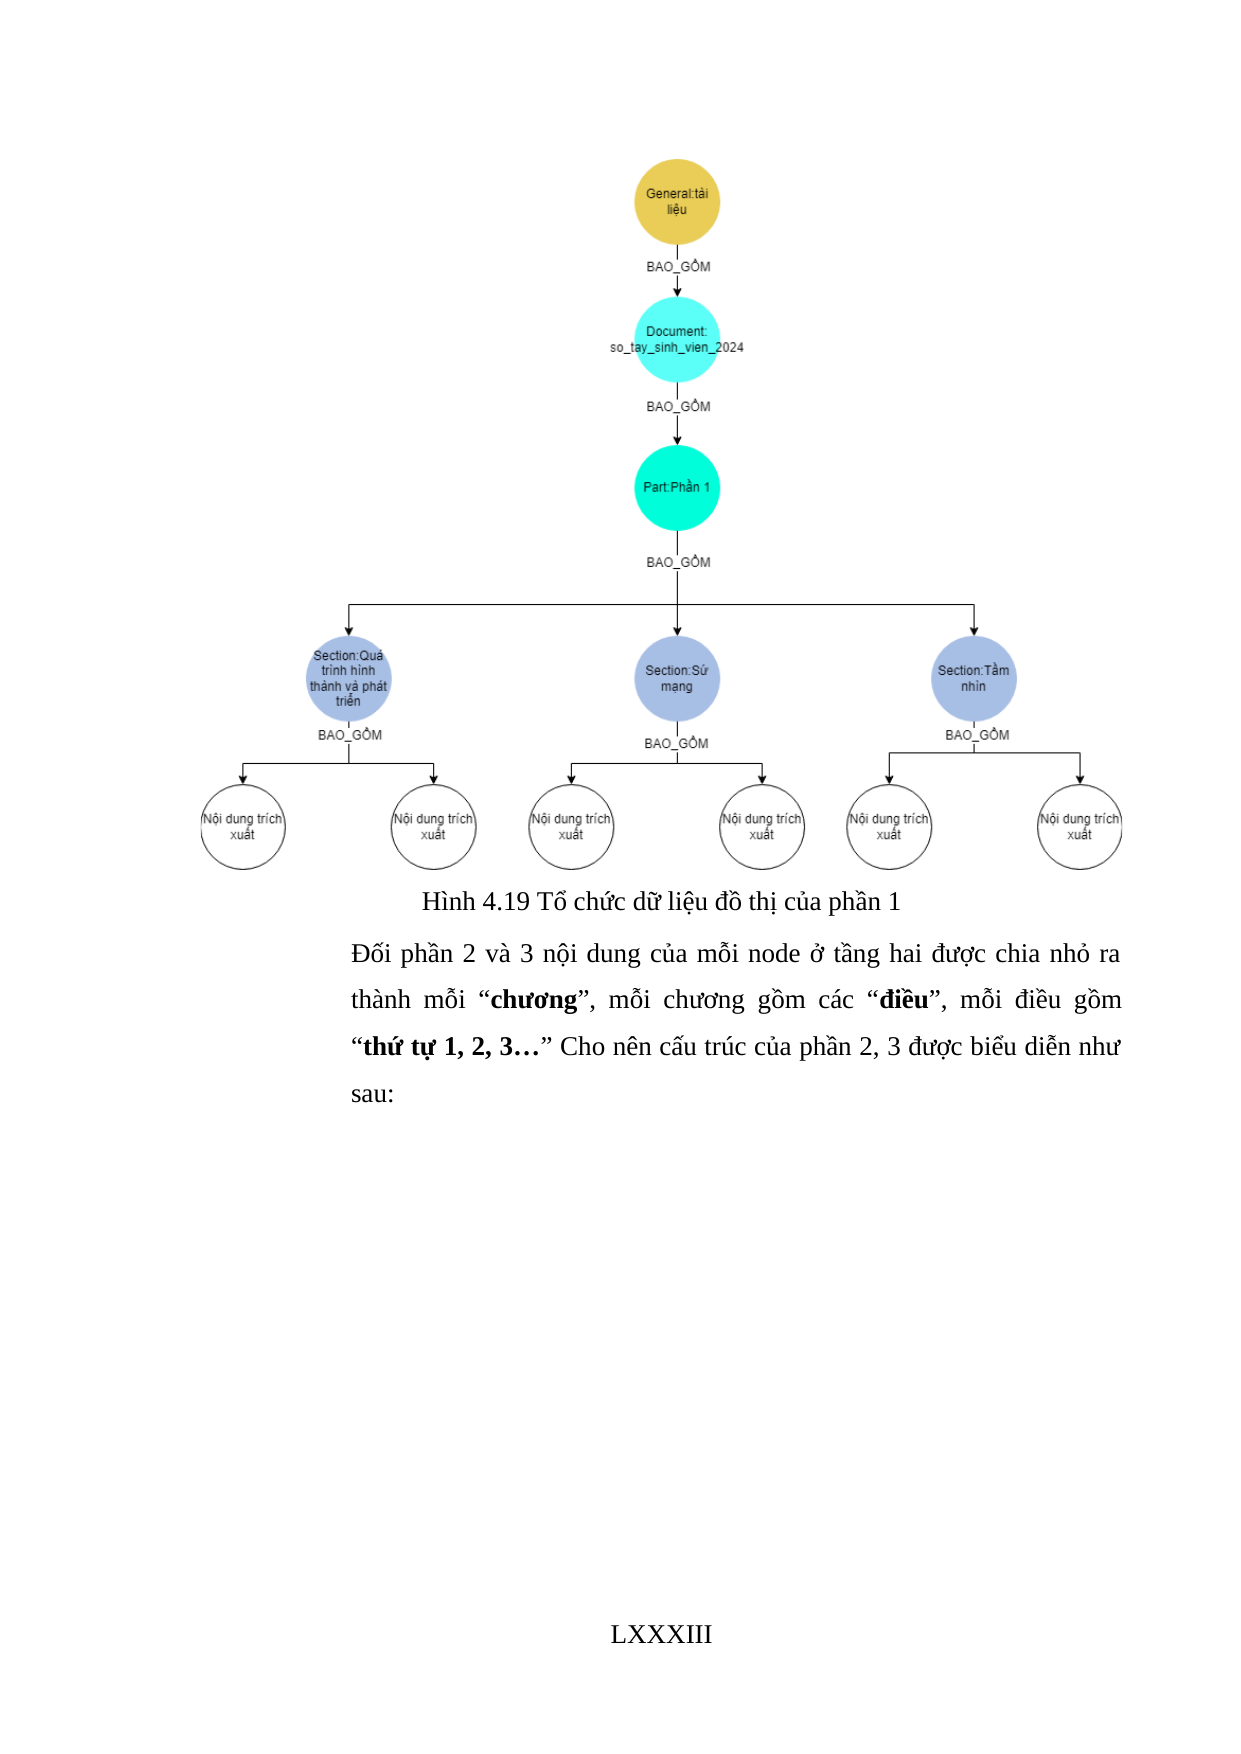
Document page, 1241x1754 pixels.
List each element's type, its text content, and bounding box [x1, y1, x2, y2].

list Đối phần 2 và 3 nội dung của mỗi node ở tầng hai được chia nhỏ ra thành mỗi “chương”, mỗi chương gồm các “điều”, mỗi điều gồm “thứ tự 1, 2, 3…” Cho nên cấu trúc của phần 2, 3 được biểu diễn như sau: [351, 937, 1122, 1108]
picture [200, 159, 1123, 870]
